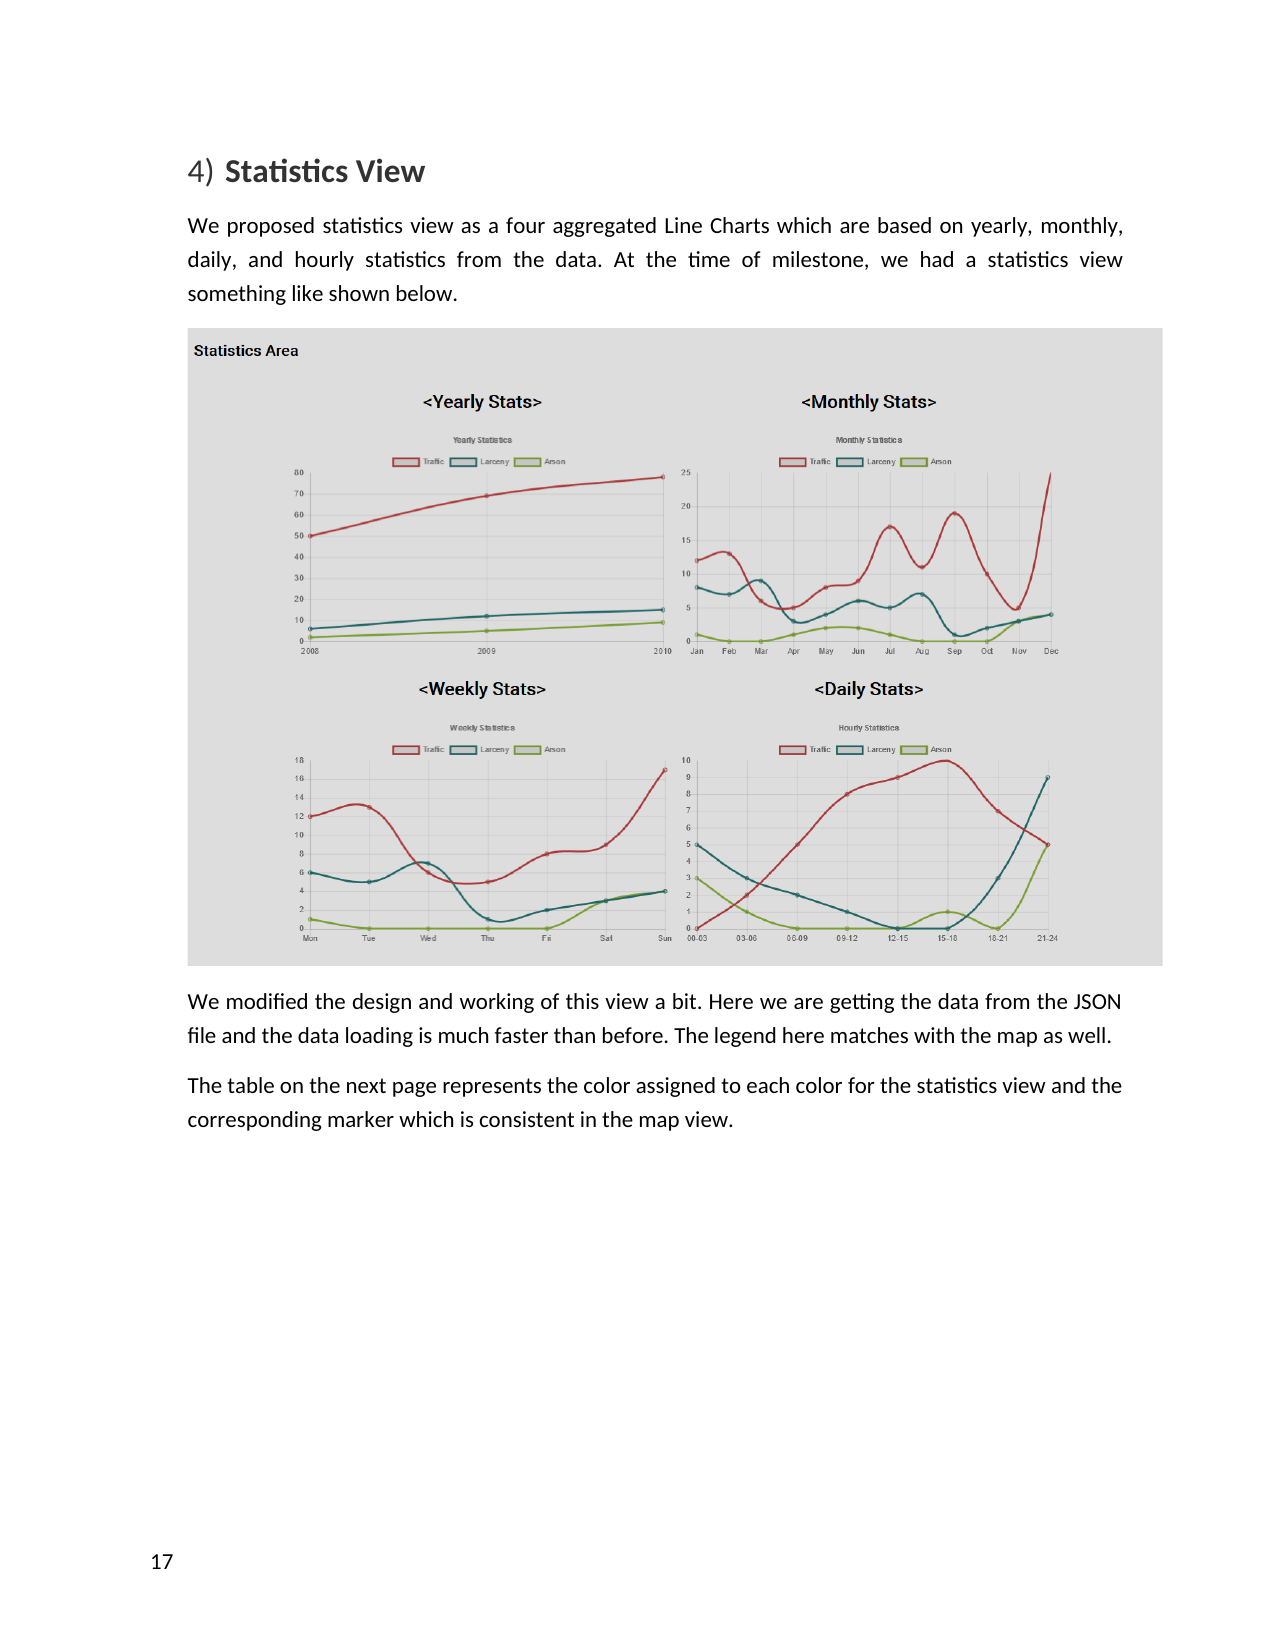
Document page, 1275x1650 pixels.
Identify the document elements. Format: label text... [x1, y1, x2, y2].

text We modified the design and working of this view a bit. Here we are getting the data from the JSON file and the data loading is much faster than before. The legend here matches with the map as well. [187, 987, 1125, 1049]
list Statistics View [187, 150, 1125, 191]
picture [187, 328, 1163, 966]
text The table on the next page represents the color assigned to each color for the statistics view and the corresponding marker which is consistent in the map view. [187, 1071, 1125, 1133]
text We proposed statistics view as a four aggregated Line Charts which are based on yearly, monthly, daily, and hourly statistics from the data. At the time of milestone, we had a statistics view something like shown below. [187, 212, 1125, 307]
